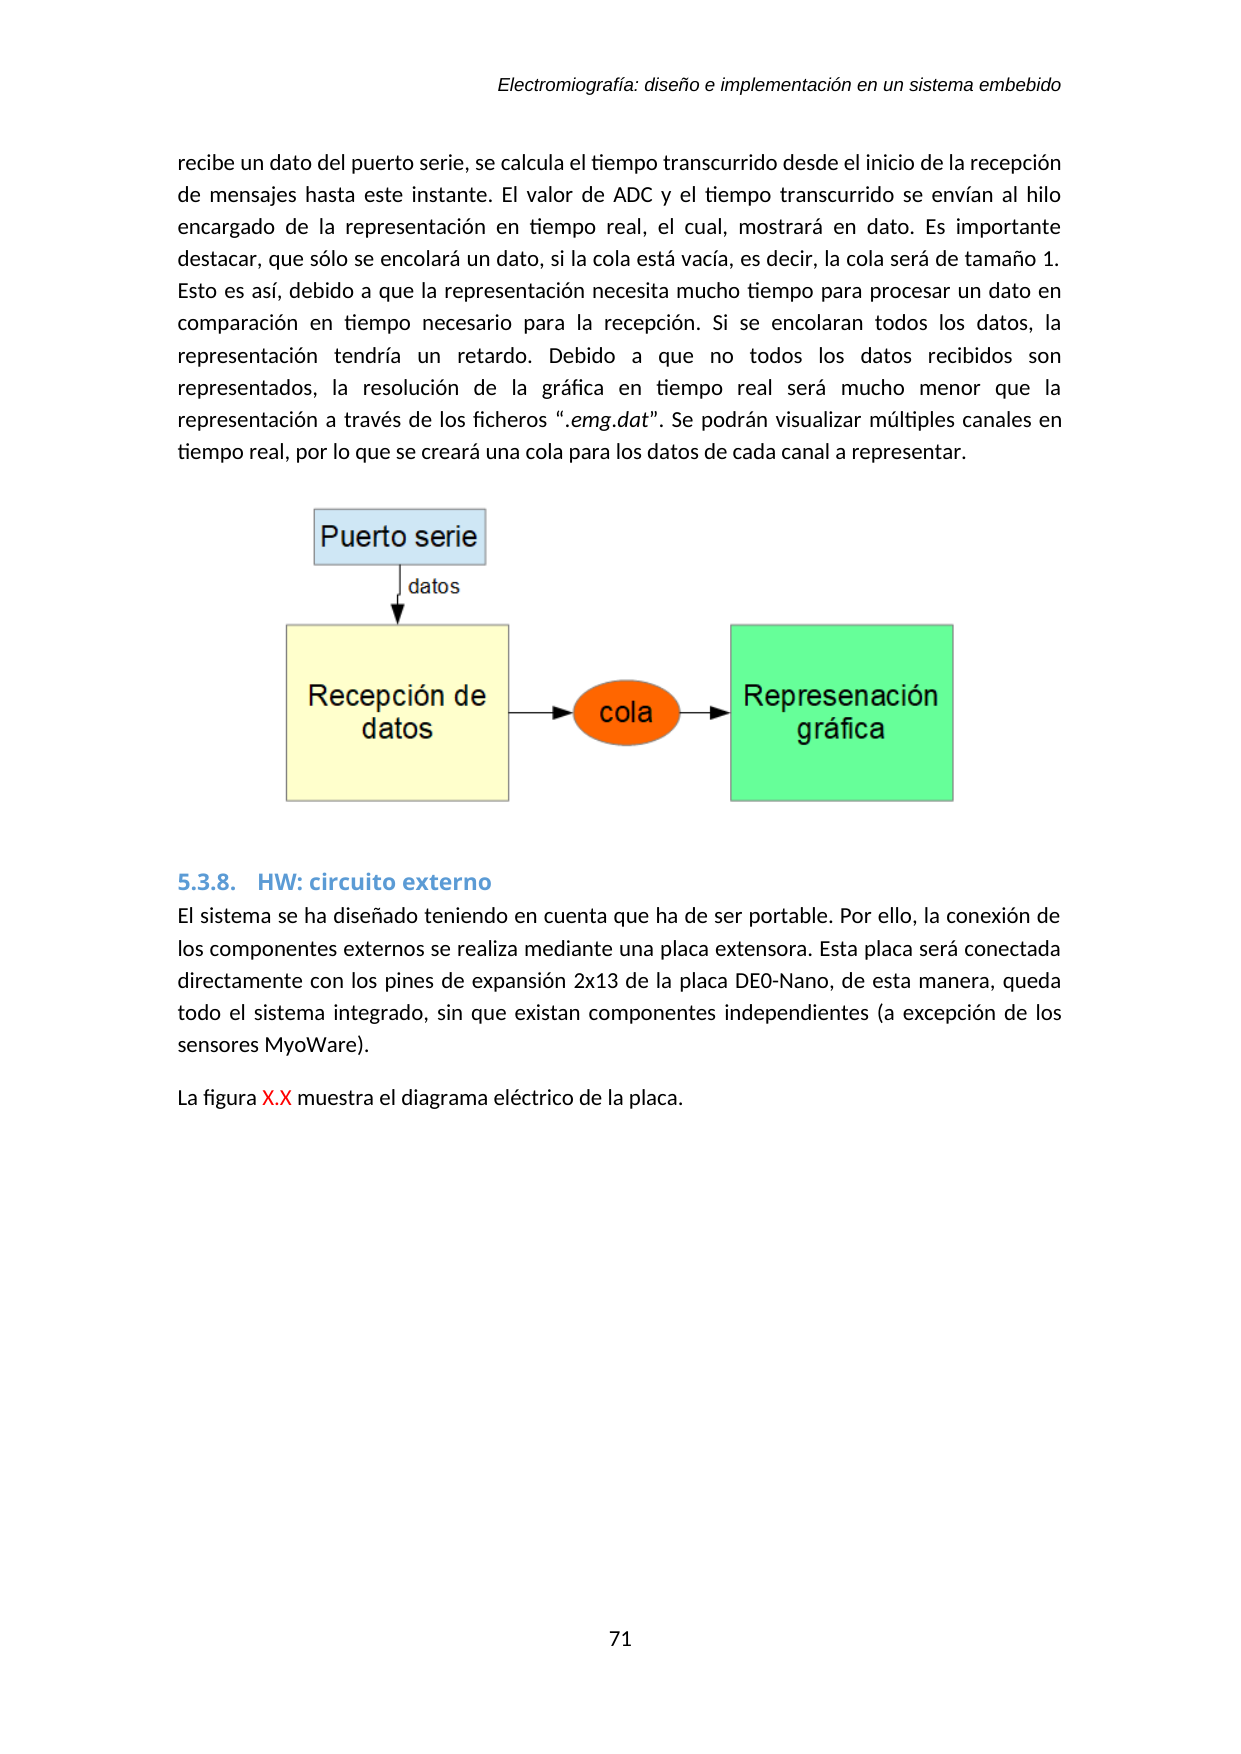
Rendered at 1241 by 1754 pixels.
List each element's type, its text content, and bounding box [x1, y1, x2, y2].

text El sistema se ha diseñado teniendo en cuenta que ha de ser portable. Por ello, la conexión de los componentes externos se realiza mediante una placa extensora. Esta placa será conectada directamente con los pines de expansión 2x13 de la placa DE0-Nano, de esta manera, queda todo el sistema integrado, sin que existan componentes independientes (a excepción de los sensores MyoWare). [177, 902, 1063, 1058]
text La figura X.X muestra el diagrama eléctrico de la placa. [177, 1083, 1063, 1111]
picture [262, 490, 979, 841]
subtitle HW: circuito externo [177, 866, 1063, 897]
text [177, 148, 1063, 465]
